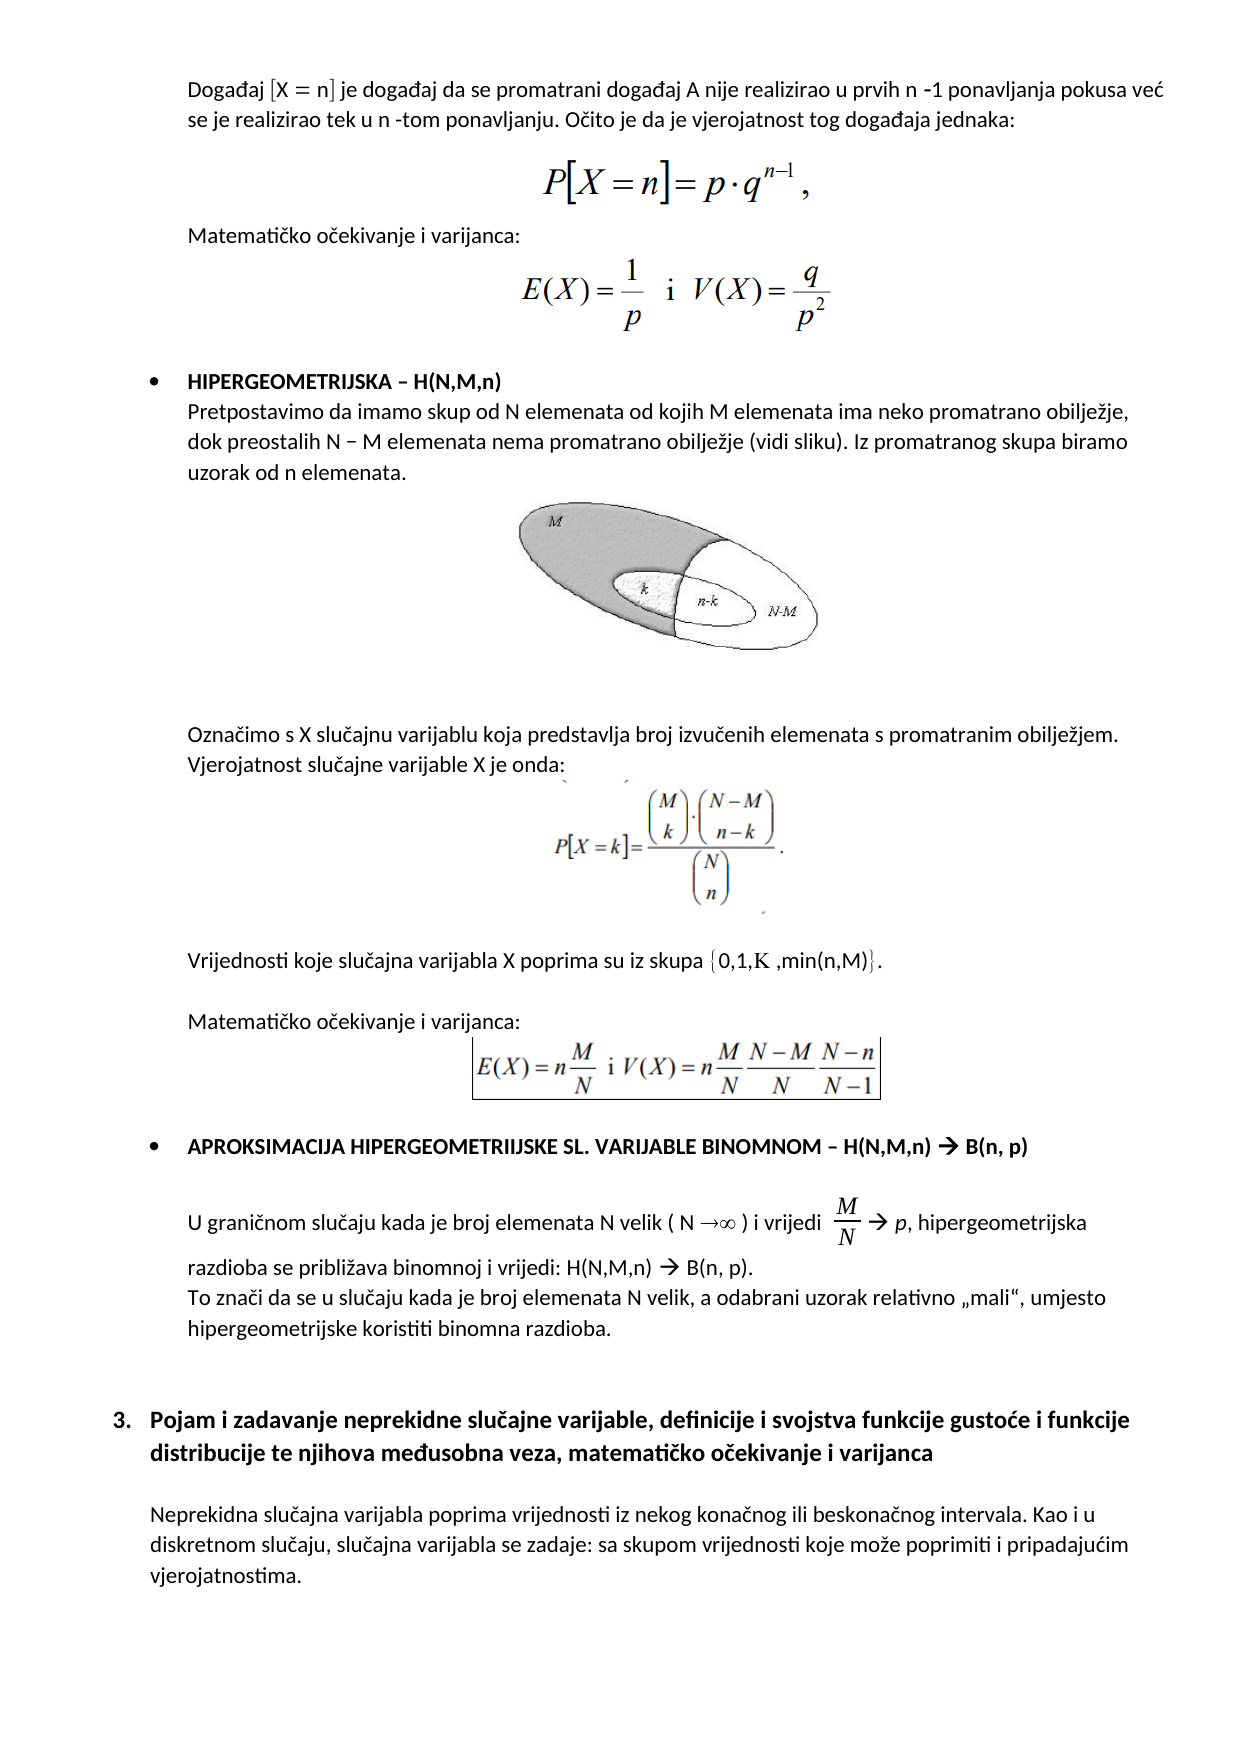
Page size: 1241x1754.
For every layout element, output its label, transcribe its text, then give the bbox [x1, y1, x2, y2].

picture [479, 487, 874, 658]
list HIPERGEOMETRIJSKA – H(N,M,n) [150, 367, 1165, 395]
list Pojam i zadavanje neprekidne slučajne varijable, definicije i svojstva funkcije gustoće i funkcije distribucije te njihova međusobna veza, matematičko očekivanje i varijanca [112, 1404, 1165, 1468]
list To znači da se u slučaju kada je broj elemenata N velik, a odabrani uzorak relativno „mali“, umjesto hipergeometrijske koristiti binomna razdioba. [187, 1283, 1165, 1342]
picture [518, 251, 834, 335]
list Matematičko očekivanje i varijanca: [187, 221, 1165, 249]
picture [547, 780, 805, 914]
list U graničnom slučaju kada je broj elemenata N velik ( N ) i vrijedi p, hipergeometrijska razdioba se približava binomnoj i vrijedi: H(N,M,n) B(n, p). [187, 1192, 1165, 1281]
list Označimo s X slučajnu varijablu koja predstavlja broj izvučenih elemenata s promatranim obilježjem. Vjerojatnost slučajne varijable X je onda: [187, 720, 1165, 778]
list Matematičko očekivanje i varijanca: [187, 1007, 1165, 1035]
list Pretpostavimo da imamo skup od N elemenata od kojih M elemenata ima neko promatrano obilježje, dok preostalih N − M elemenata nema promatrano obilježje (vidi sliku). Iz promatranog skupa biramo uzorak od n elemenata. [187, 397, 1165, 486]
picture [471, 1037, 881, 1100]
picture [518, 135, 834, 220]
list Vrijednosti koje slučajna varijabla X poprima su iz skupa 0,1, ,min(n,M). [187, 946, 1165, 974]
list APROKSIMACIJA HIPERGEOMETRIIJSKE SL. VARIJABLE BINOMNOM – H(N,M,n) B(n, p) [150, 1132, 1165, 1160]
list Neprekidna slučajna varijabla poprima vrijednosti iz nekog konačnog ili beskonačnog intervala. Kao i u diskretnom slučaju, slučajna varijabla se zadaje: sa skupom vrijednosti koje može poprimiti i pripadajućim vjerojatnostima. [150, 1500, 1165, 1589]
list Događaj X n je događaj da se promatrani događaj A nije realizirao u prvih n 1 ponavljanja pokusa već se je realizirao tek u n -tom ponavljanju. Očito je da je vjerojatnost tog događaja jednaka: [187, 75, 1165, 133]
